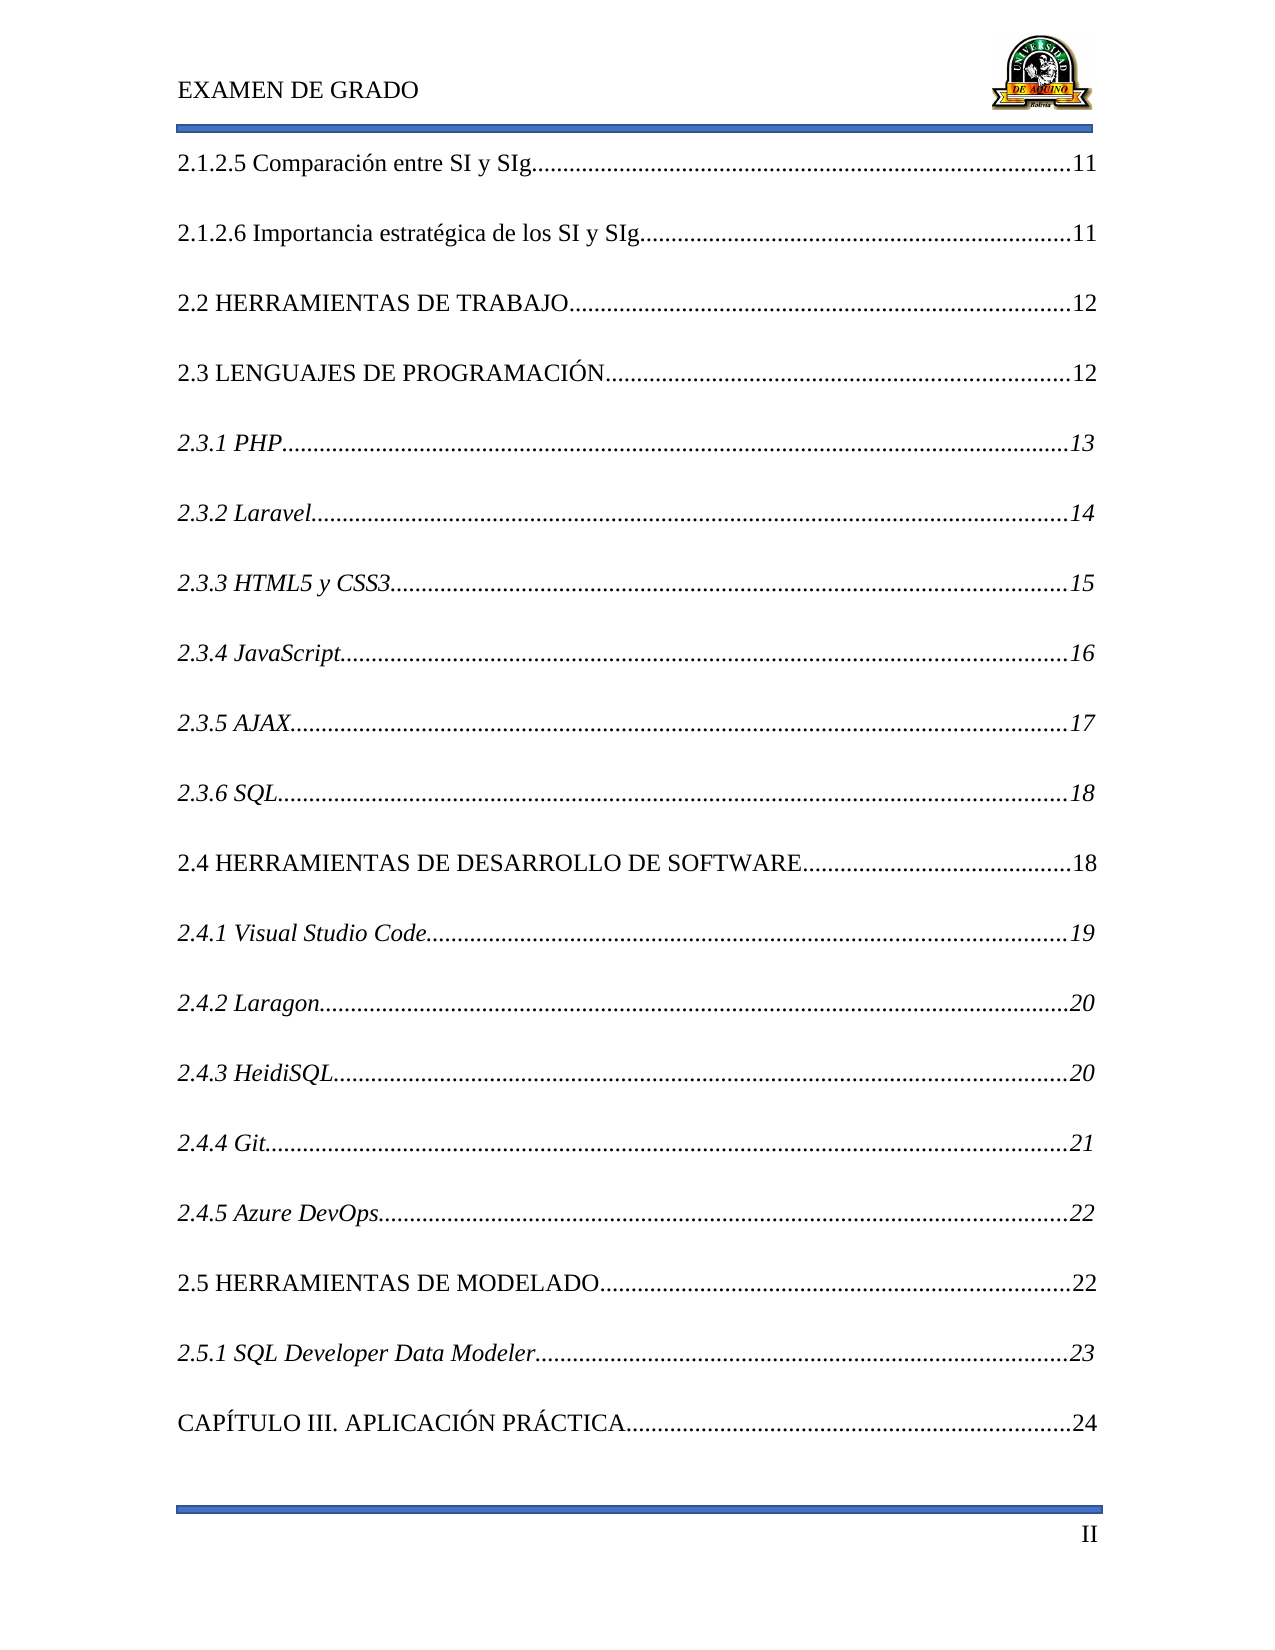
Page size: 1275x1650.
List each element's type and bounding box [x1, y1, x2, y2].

picture [992, 35, 1093, 110]
